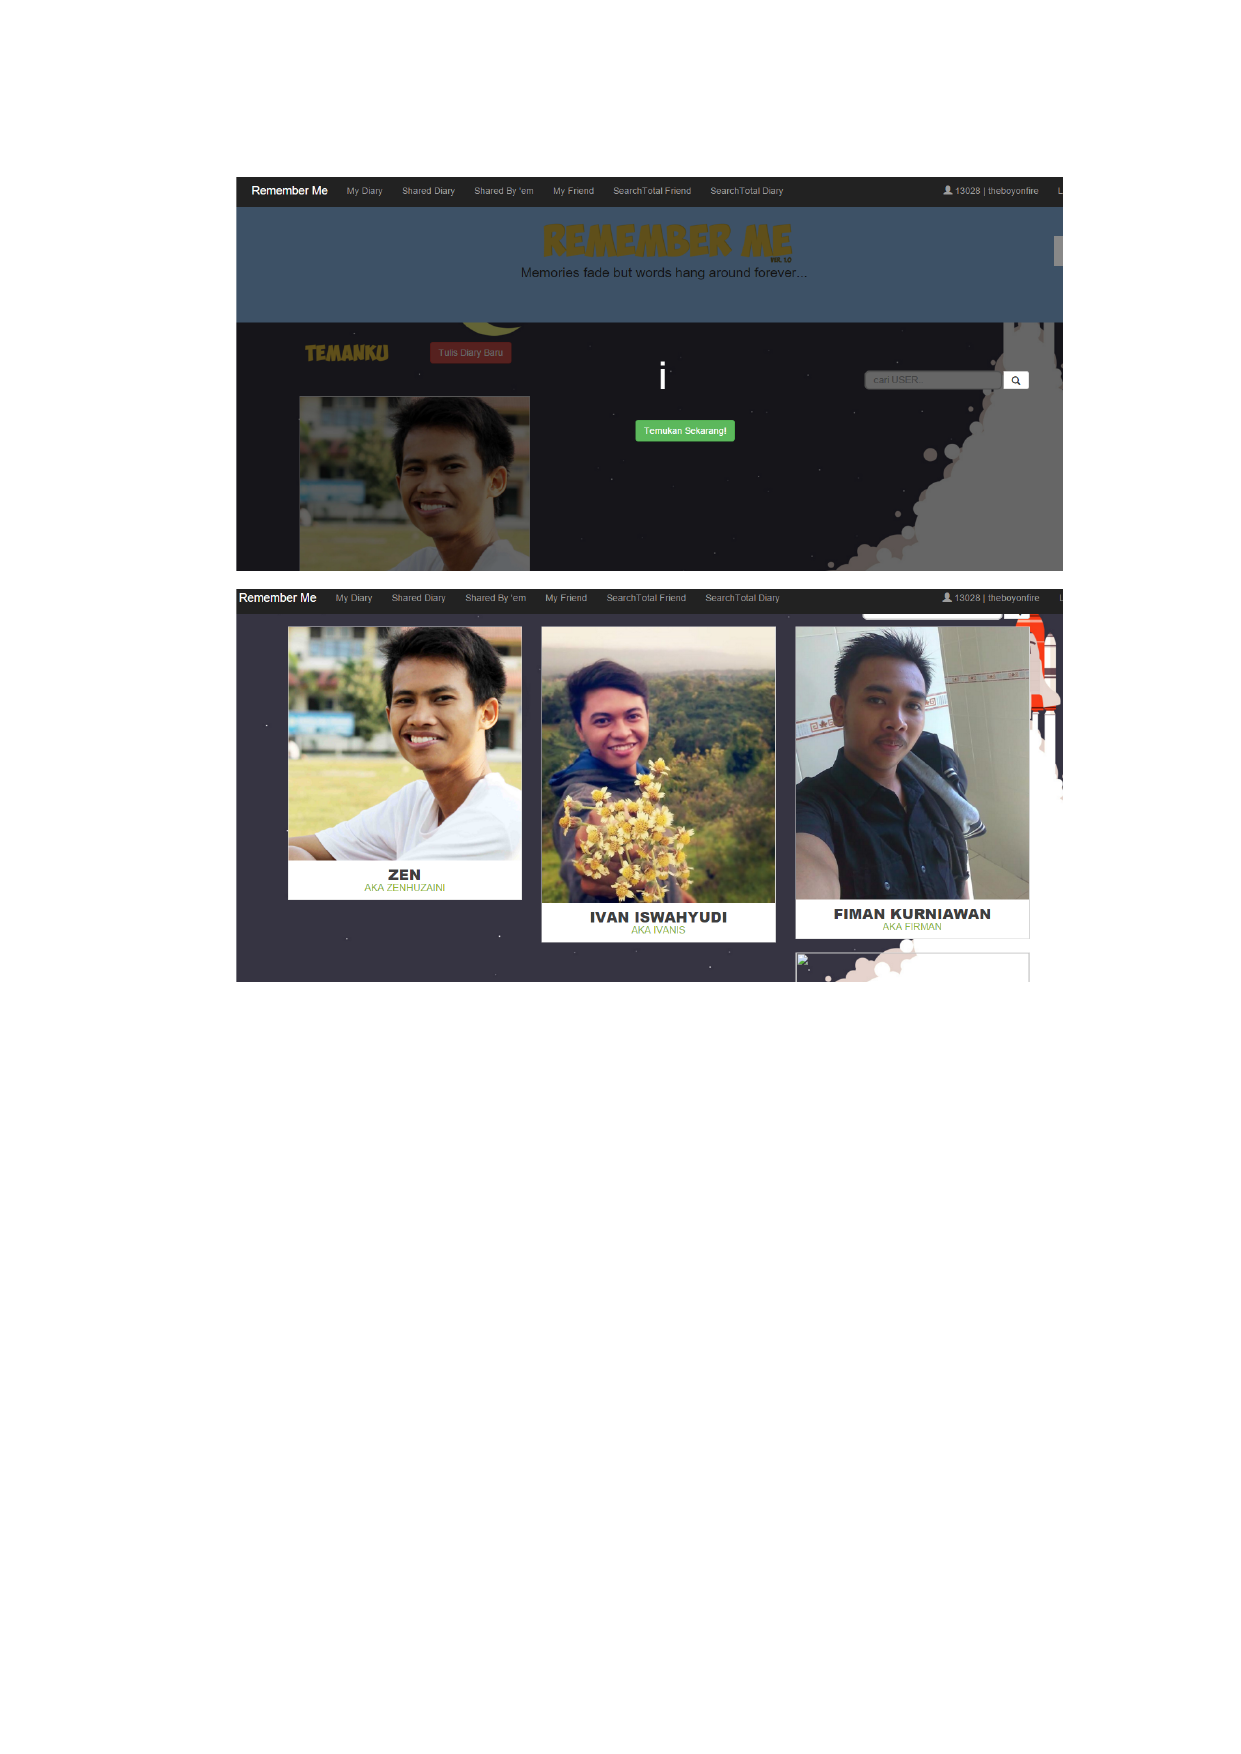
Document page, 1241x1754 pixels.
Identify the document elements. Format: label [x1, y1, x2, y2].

picture [236, 589, 1063, 982]
picture [236, 177, 1063, 571]
